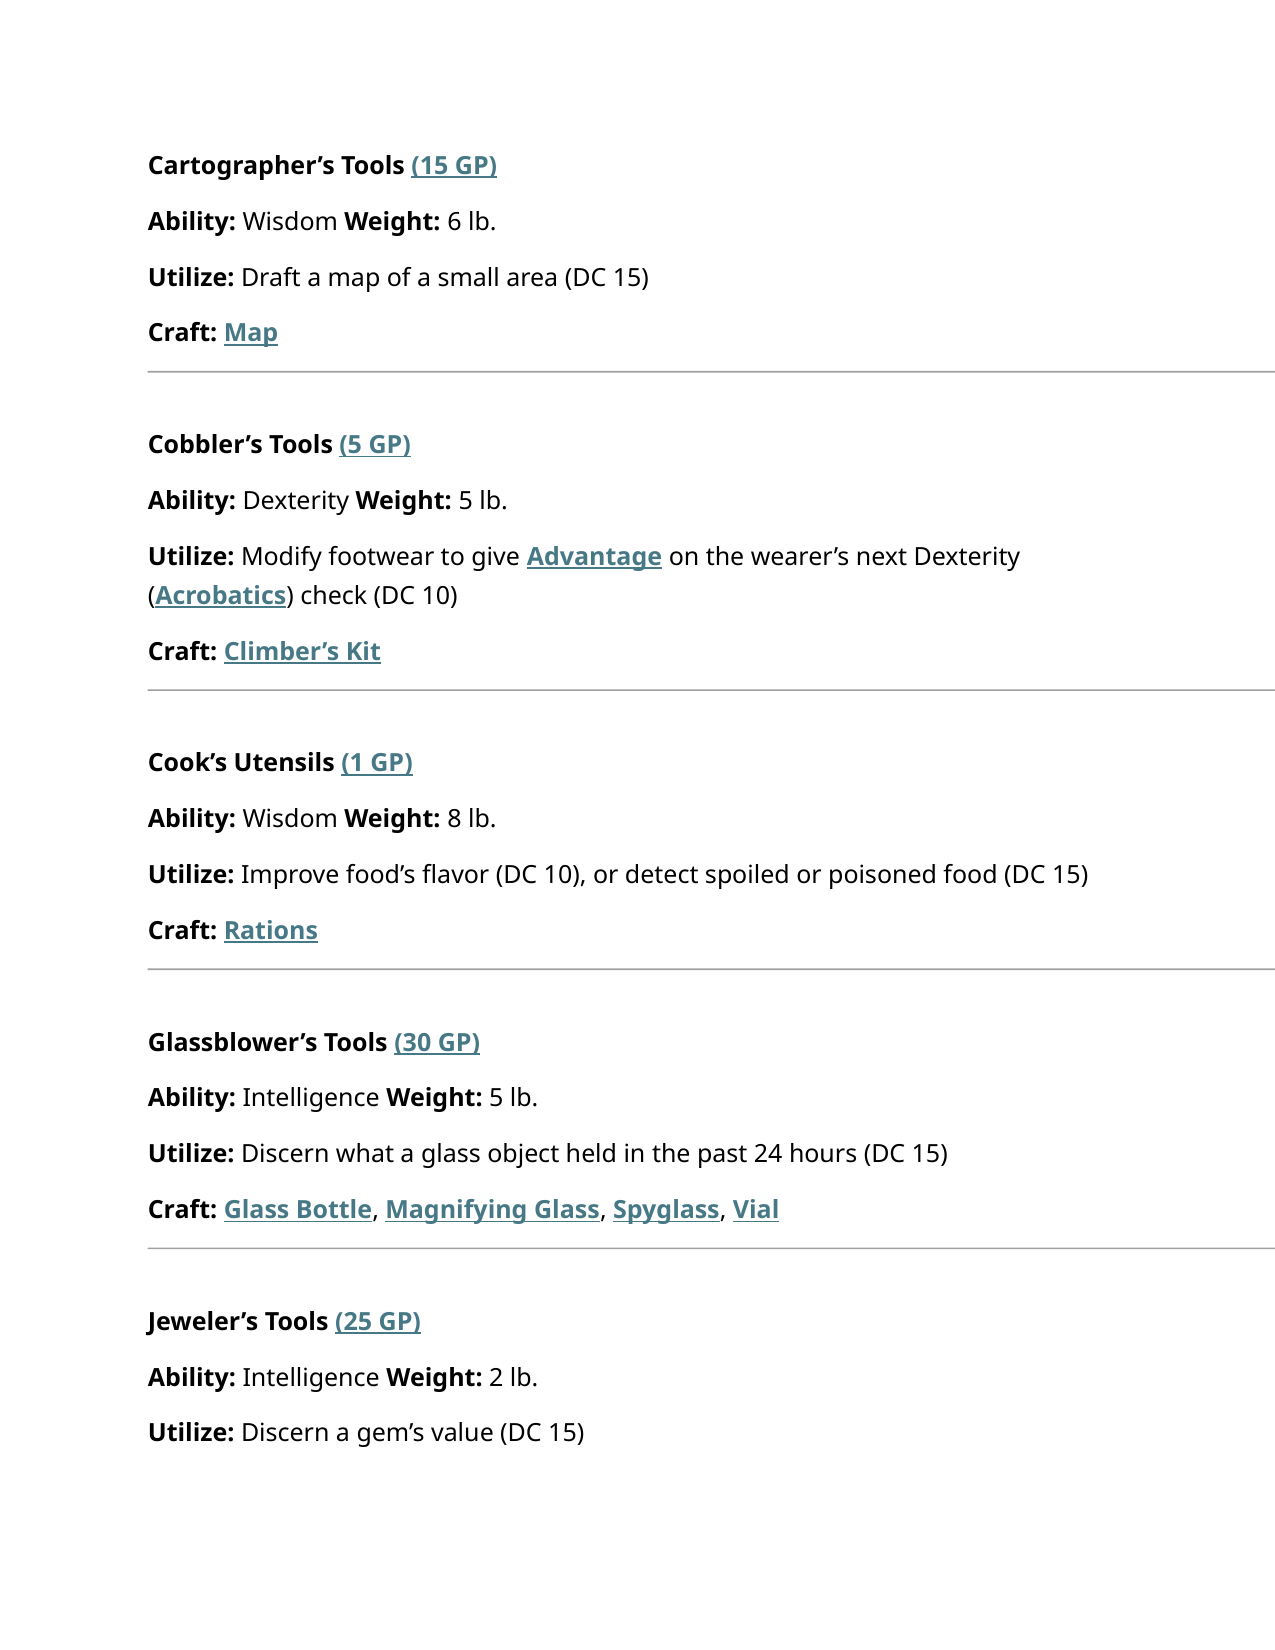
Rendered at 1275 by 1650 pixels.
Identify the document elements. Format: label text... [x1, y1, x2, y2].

text Utilize: Discern a gem’s value (DC 15) [148, 1415, 1127, 1449]
text Utilize: Improve food’s flavor (DC 10), or detect spoiled or poisoned food (DC 15) [148, 857, 1127, 891]
text Cartographer’s Tools (15 GP) [148, 148, 1127, 182]
text Jeweler’s Tools (25 GP) [148, 1303, 1127, 1337]
text Ability: Wisdom Weight: 8 lb. [148, 801, 1127, 835]
text Glassblower’s Tools (30 GP) [148, 1024, 1127, 1058]
text Ability: Intelligence Weight: 2 lb. [148, 1359, 1127, 1393]
text Craft: Map [148, 315, 1127, 349]
text Craft: Climber’s Kit [148, 633, 1127, 667]
text Cook’s Utensils (1 GP) [148, 745, 1127, 779]
text Ability: Intelligence Weight: 5 lb. [148, 1080, 1127, 1114]
text Utilize: Discern what a glass object held in the past 24 hours (DC 15) [148, 1136, 1127, 1170]
text Utilize: Modify footwear to give Advantage on the wearer’s next Dexterity (Acrobatics) check (DC 10) [148, 538, 1127, 612]
text Ability: Wisdom Weight: 6 lb. [148, 203, 1127, 237]
text Utilize: Draft a map of a small area (DC 15) [148, 259, 1127, 293]
text Craft: Glass Bottle, Magnifying Glass, Spyglass, Vial [148, 1192, 1127, 1226]
text Craft: Rations [148, 913, 1127, 947]
text Cobbler’s Tools (5 GP) [148, 427, 1127, 461]
text Ability: Dexterity Weight: 5 lb. [148, 483, 1127, 517]
